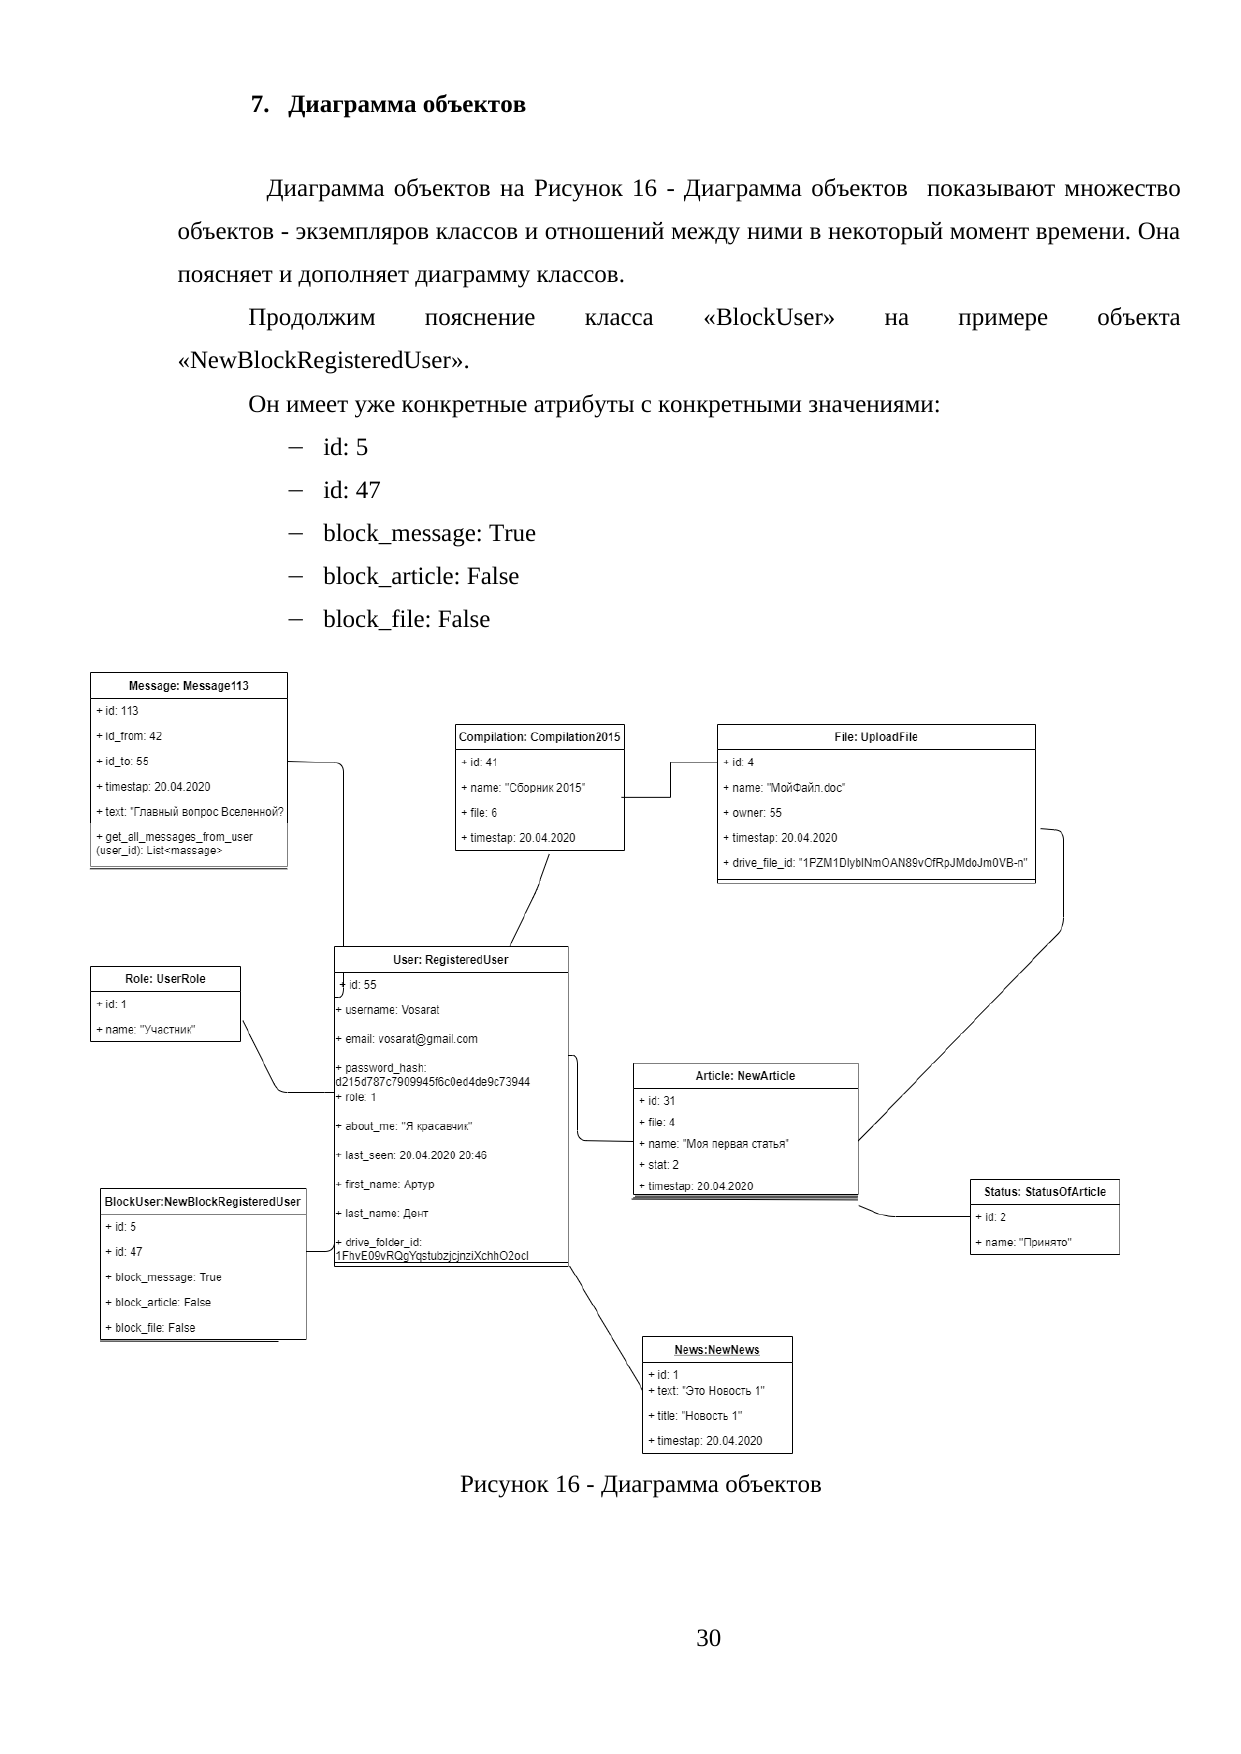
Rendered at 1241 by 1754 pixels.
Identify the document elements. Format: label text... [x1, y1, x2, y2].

subtitle Диаграмма объектов [251, 89, 1181, 117]
text Он имеет уже конкретные атрибуты с конкретными значениями: [177, 389, 1181, 417]
picture [89, 672, 1120, 1456]
text Продолжим пояснение класса «BlockUser» на примере объекта «NewBlockRegisteredUser». [177, 302, 1181, 374]
list block_message: True [286, 518, 1181, 547]
list id: 47 [286, 475, 1181, 504]
text Диаграмма объектов на рисунке - 16 показывают множество объектов - экземпляров классов и отношений между ними в некоторый момент времени. Она поясняет и дополняет диаграмму классов. [177, 173, 1181, 288]
list block_file: False [286, 604, 1181, 633]
list id: 5 [286, 432, 1181, 461]
list block_article: False [286, 561, 1181, 590]
